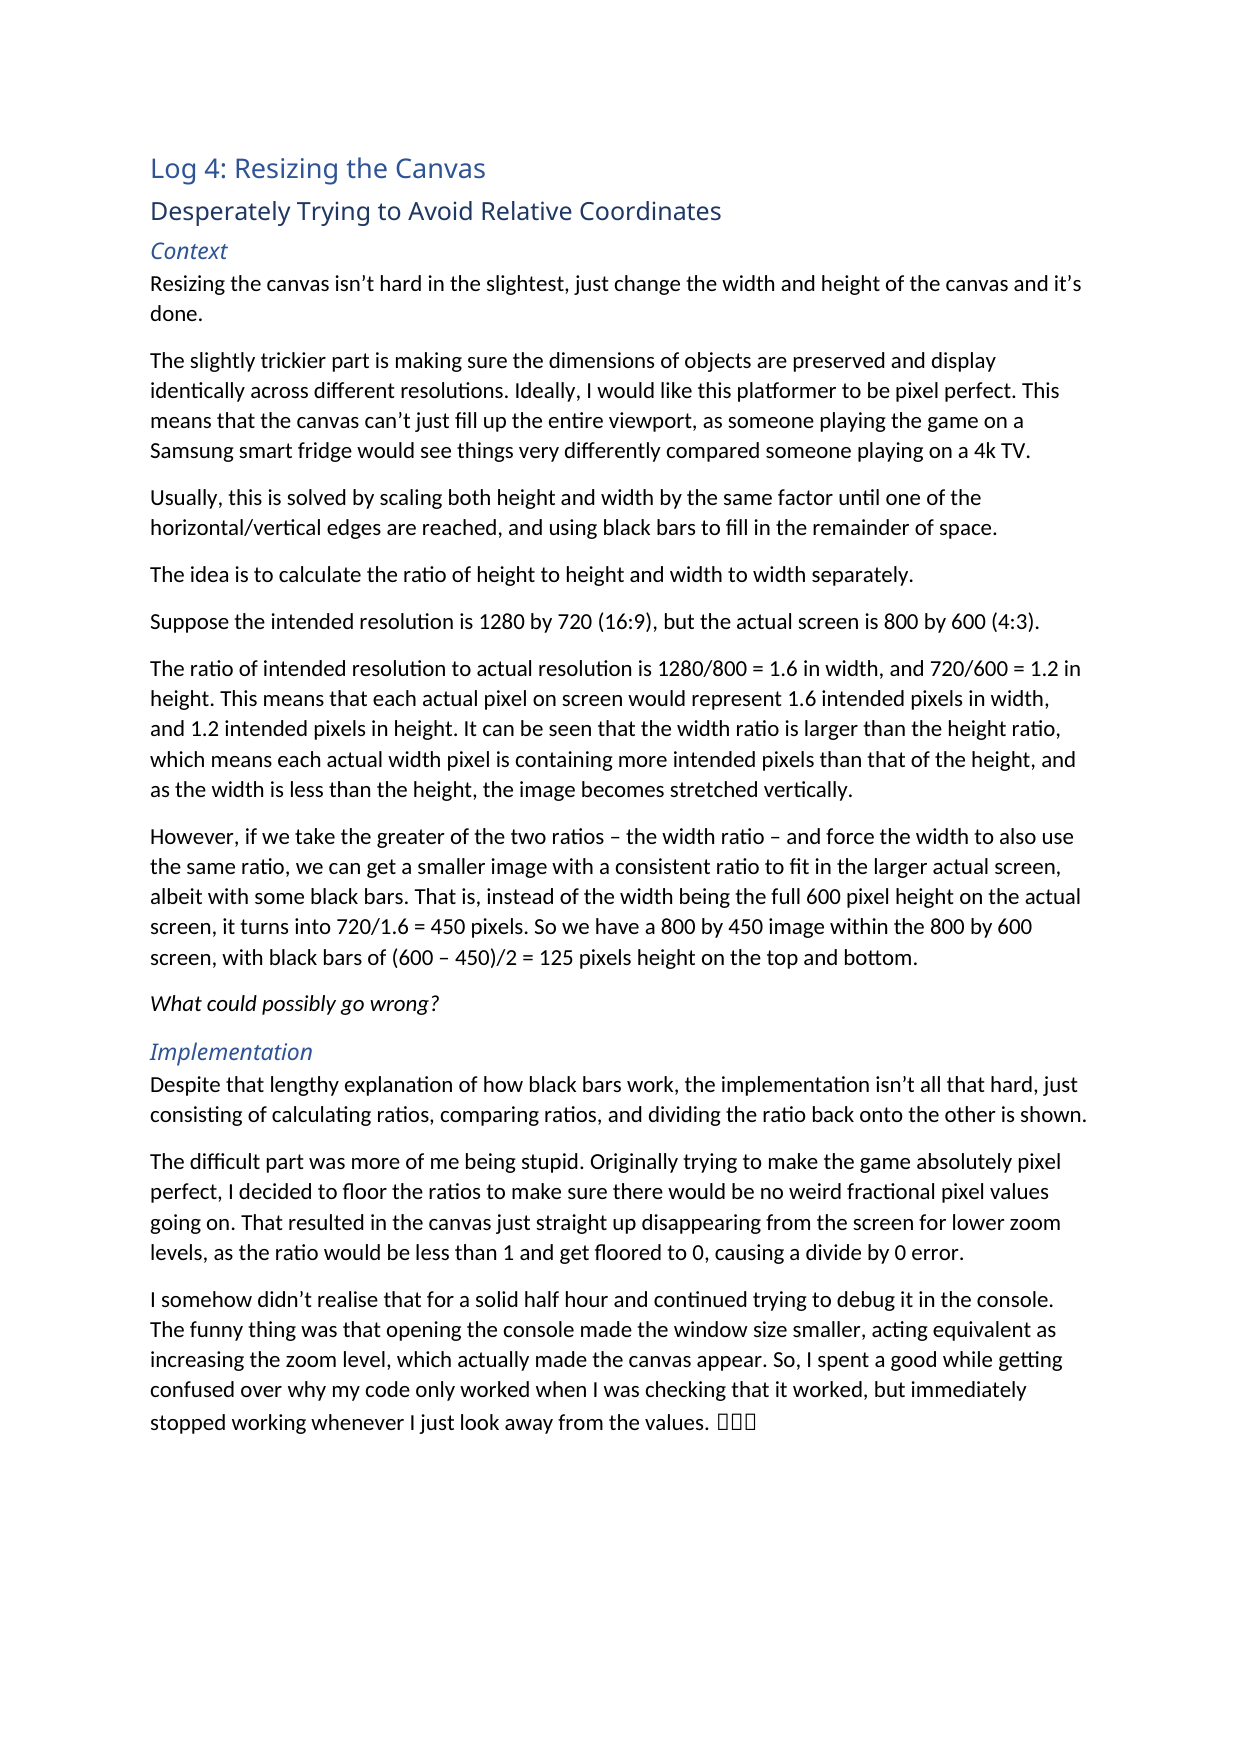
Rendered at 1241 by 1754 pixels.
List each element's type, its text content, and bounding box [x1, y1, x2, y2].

subtitle Desperately Trying to Avoid Relative Coordinates [150, 194, 1090, 228]
text The ratio of intended resolution to actual resolution is 1280/800 = 1.6 in width, and 720/600 = 1.2 in height. This means that each actual pixel on screen would represent 1.6 intended pixels in width, and 1.2 intended pixels in height. It can be seen that the width ratio is larger than the height ratio, which means each actual width pixel is containing more intended pixels than that of the height, and as the width is less than the height, the image becomes stretched vertically. [150, 654, 1090, 803]
subtitle Implementation [150, 1036, 1090, 1068]
text Usually, this is solved by scaling both height and width by the same factor until one of the horizontal/vertical edges are reached, and using black bars to fill in the remainder of space. [150, 483, 1090, 541]
text However, if we take the greater of the two ratios – the width ratio – and force the width to also use the same ratio, we can get a smaller image with a consistent ratio to fit in the larger actual screen, albeit with some black bars. That is, instead of the width being the full 600 pixel height on the actual screen, it turns into 720/1.6 = 450 pixels. So we have a 800 by 450 image within the 800 by 600 screen, with black bars of (600 – 450)/2 = 125 pixels height on the top and bottom. [150, 822, 1090, 971]
text The slightly trickier part is making sure the dimensions of objects are preserved and display identically across different resolutions. Ideally, I would like this platformer to be pixel perfect. This means that the canvas can’t just fill up the entire viewport, as someone playing the game on a Samsung smart fridge would see things very differently compared someone playing on a 4k TV. [150, 346, 1090, 464]
text I somehow didn’t realise that for a solid half hour and continued trying to debug it in the console. The funny thing was that opening the console made the window size smaller, acting equivalent as increasing the zoom level, which actually made the canvas appear. So, I spent a good while getting confused over why my code only worked when I was checking that it worked, but immediately stopped working whenever I just look away from the values. [150, 1285, 1090, 1437]
subtitle Log 4: Resizing the Canvas [150, 150, 1090, 187]
text Despite that lengthy explanation of how black bars work, the implementation isn’t all that hard, just consisting of calculating ratios, comparing ratios, and dividing the ratio back onto the other is shown. [150, 1070, 1090, 1128]
text Suppose the intended resolution is 1280 by 720 (16:9), but the actual screen is 800 by 600 (4:3). [150, 607, 1090, 635]
text The difficult part was more of me being stupid. Originally trying to make the game absolutely pixel perfect, I decided to floor the ratios to make sure there would be no weird fractional pixel values going on. That resulted in the canvas just straight up disappearing from the screen for lower zoom levels, as the ratio would be less than 1 and get floored to 0, causing a divide by 0 error. [150, 1147, 1090, 1266]
text The idea is to calculate the ratio of height to height and width to width separately. [150, 560, 1090, 588]
text Resizing the canvas isn’t hard in the slightest, just change the width and height of the canvas and it’s done. [150, 269, 1090, 327]
subtitle Context [150, 235, 1090, 266]
text What could possibly go wrong? [150, 989, 1090, 1017]
